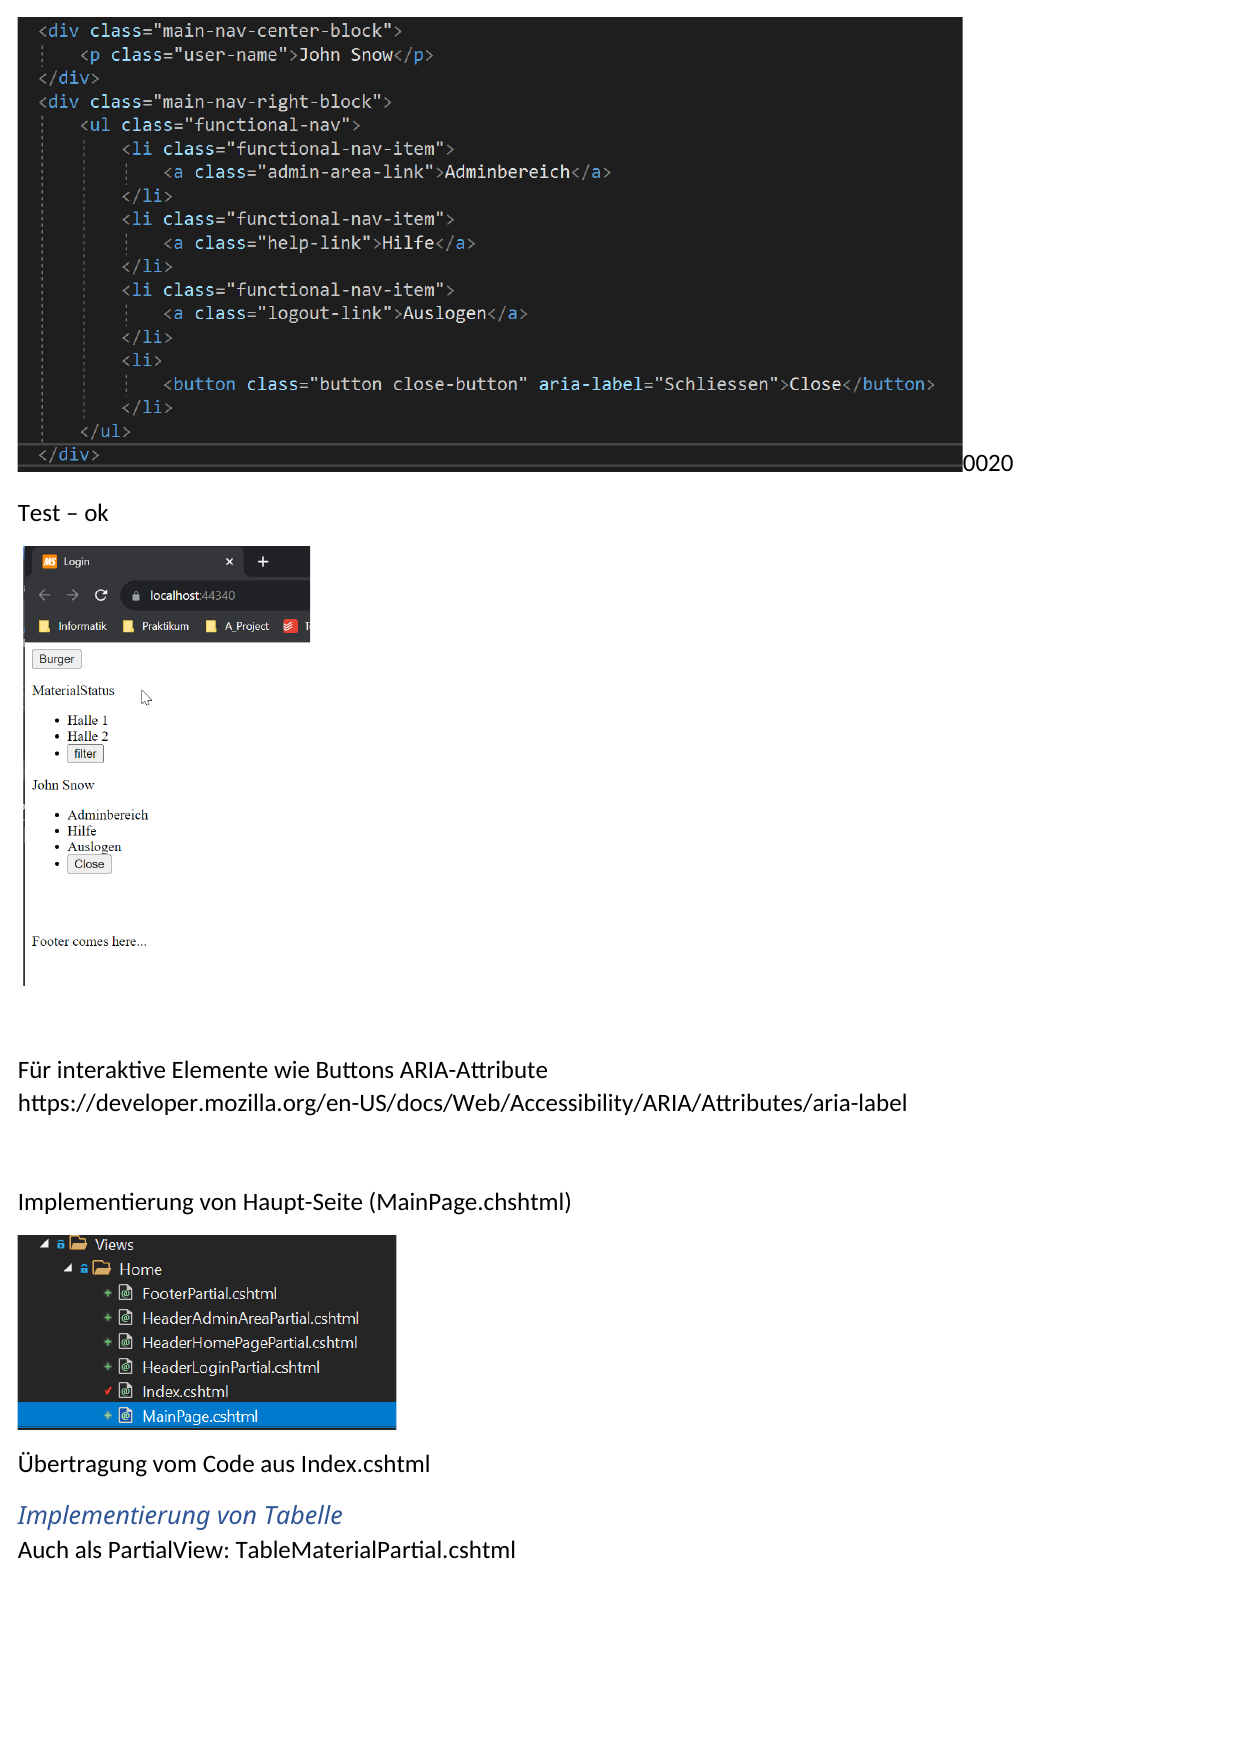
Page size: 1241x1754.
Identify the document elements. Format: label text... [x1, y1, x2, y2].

text Test – ok [18, 497, 1222, 527]
text Übertragung vom Code aus Index.cshtml [18, 1448, 1222, 1479]
subtitle Implementierung von Tabelle [18, 1498, 1222, 1532]
picture [17, 17, 963, 472]
text Auch als PartialView: TableMaterialPartial.cshtml [18, 1535, 1222, 1565]
picture [17, 1235, 397, 1430]
text Für interaktive Elemente wie Buttons ARIA-Attribute https://developer.mozilla.org/en-US/docs/Web/Accessibility/ARIA/Attributes/aria-label [18, 1054, 1222, 1117]
text Implementierung von Haupt-Seite (MainPage.chshtml) [18, 1186, 1222, 1216]
picture [23, 546, 311, 986]
